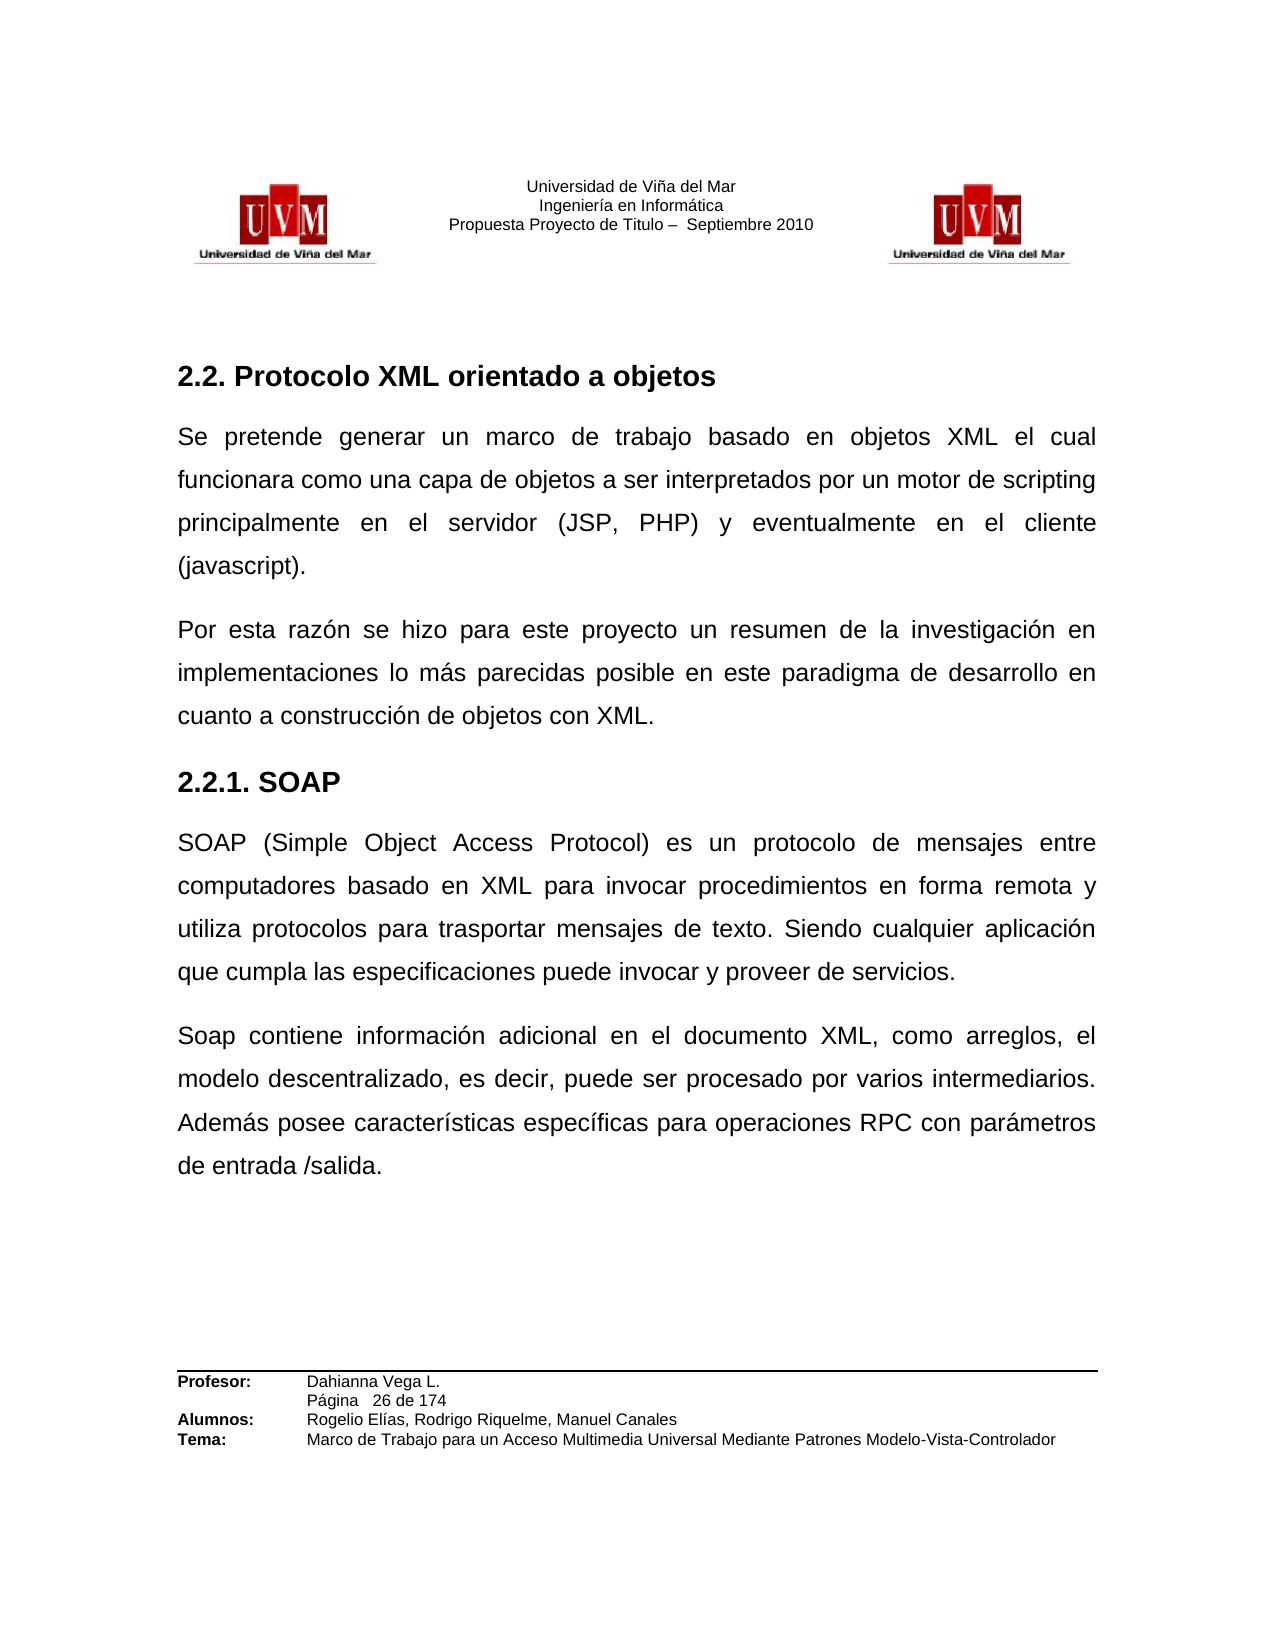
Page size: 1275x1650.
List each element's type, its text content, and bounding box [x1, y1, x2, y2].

text Por esta razón se hizo para este proyecto un resumen de la investigación en implementaciones lo más parecidas posible en este paradigma de desarrollo en cuanto a construcción de objetos con XML. [177, 615, 1098, 730]
text Soap contiene información adicional en el documento XML, como arreglos, el modelo descentralizado, es decir, puede ser procesado por varios intermediarios. Además posee características específicas para operaciones RPC con parámetros de entrada /salida. [177, 1021, 1098, 1179]
picture [177, 176, 390, 267]
text SOAP (Simple Object Access Protocol) es un protocolo de mensajes entre computadores basado en XML para invocar procedimientos en forma remota y utiliza protocolos para trasportar mensajes de texto. Siendo cualquier aplicación que cumpla las especificaciones puede invocar y proveer de servicios. [177, 828, 1098, 986]
text Se pretende generar un marco de trabajo basado en objetos XML el cual funcionara como una capa de objetos a ser interpretados por un motor de scripting principalmente en el servidor (JSP, PHP) y eventualmente en el cliente (javascript). [177, 422, 1098, 580]
picture [871, 176, 1084, 267]
subtitle 2.2.1. SOAP [177, 765, 1098, 799]
subtitle 2.2. Protocolo XML orientado a objetos [177, 359, 1098, 392]
